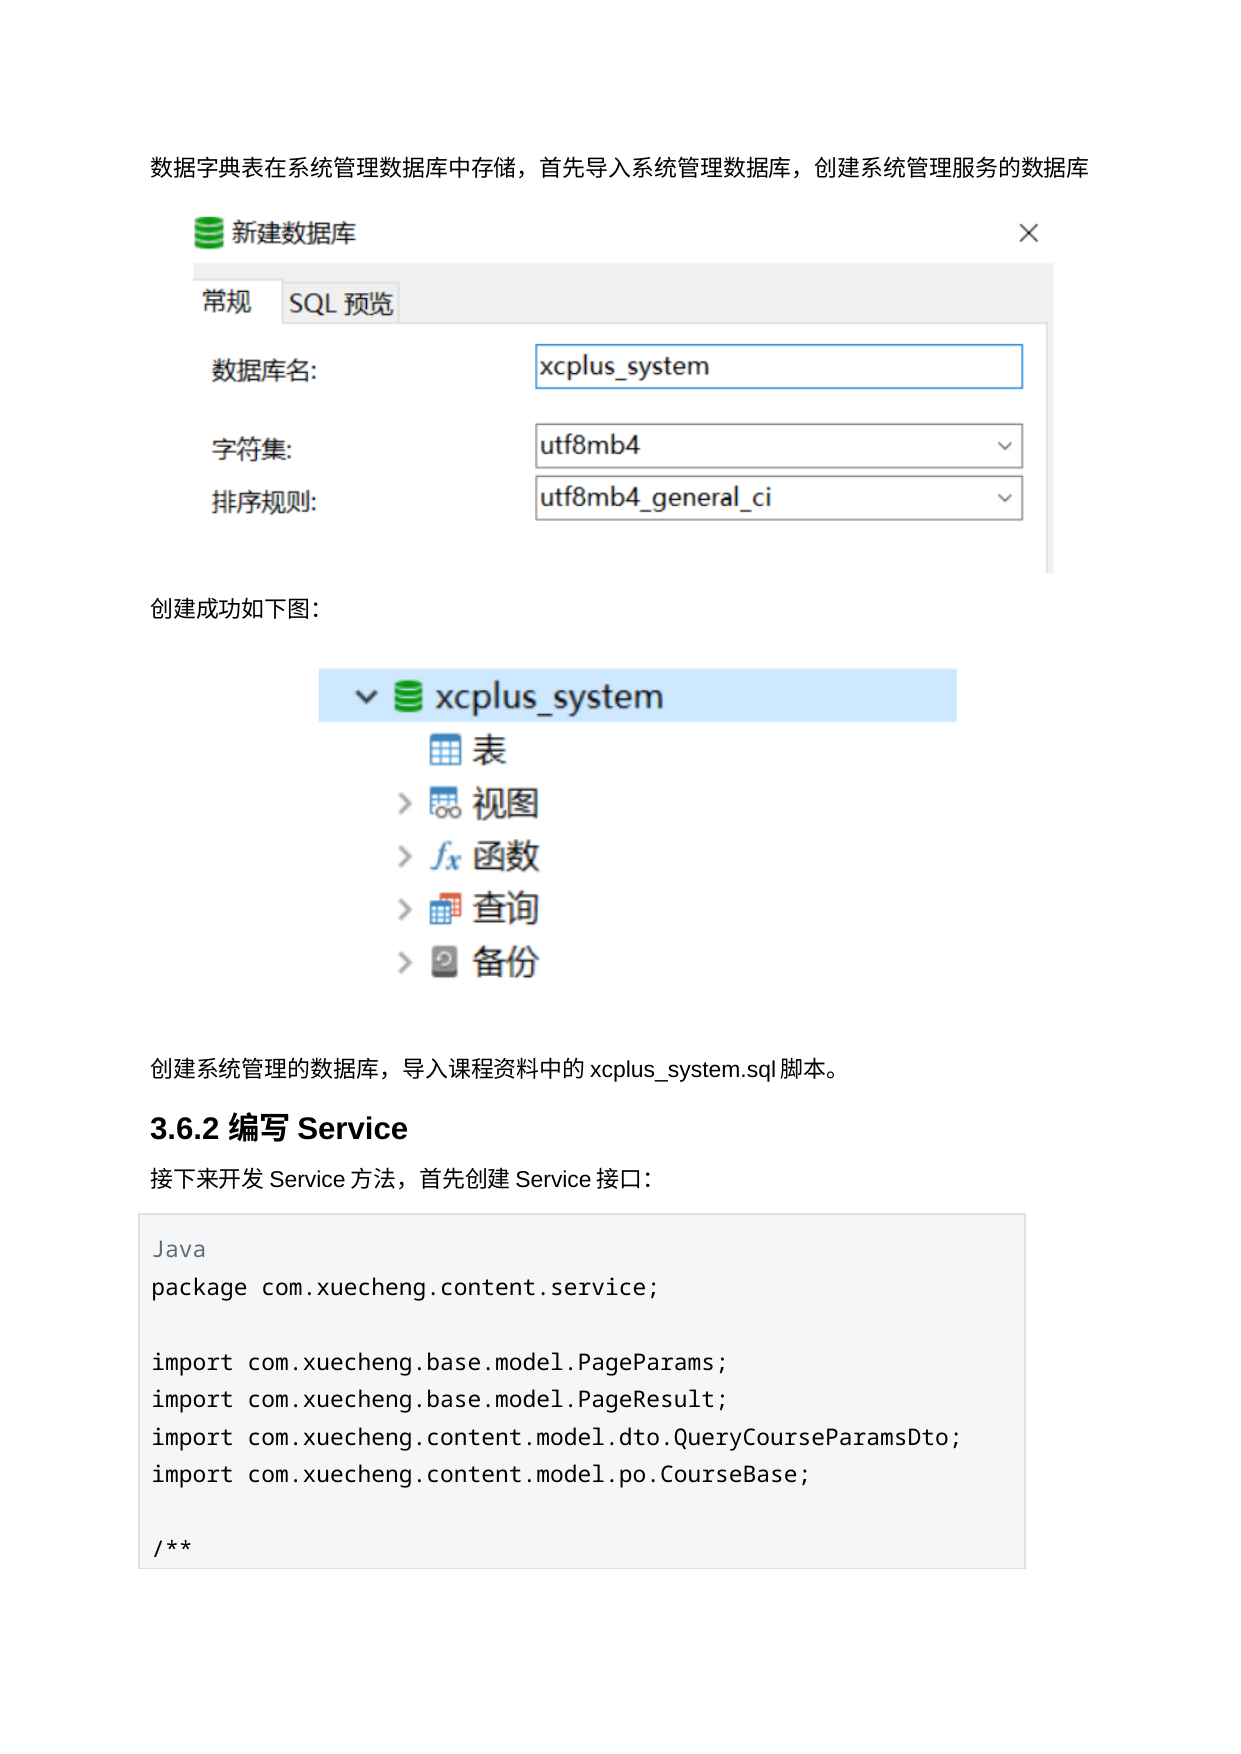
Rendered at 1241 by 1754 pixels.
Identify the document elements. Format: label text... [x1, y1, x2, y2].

picture [219, 642, 1021, 987]
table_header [140, 1215, 1024, 1568]
text 创建系统管理的数据库，导入课程资料中的xcplus_system.sql脚本。 [150, 1051, 1090, 1084]
picture [177, 202, 1064, 573]
text 创建成功如下图： [150, 591, 1090, 624]
text 接下来开发Service方法，首先创建Service接口： [150, 1161, 1090, 1194]
text 数据字典表在系统管理数据库中存储，首先导入系统管理数据库，创建系统管理服务的数据库 [150, 150, 1090, 183]
